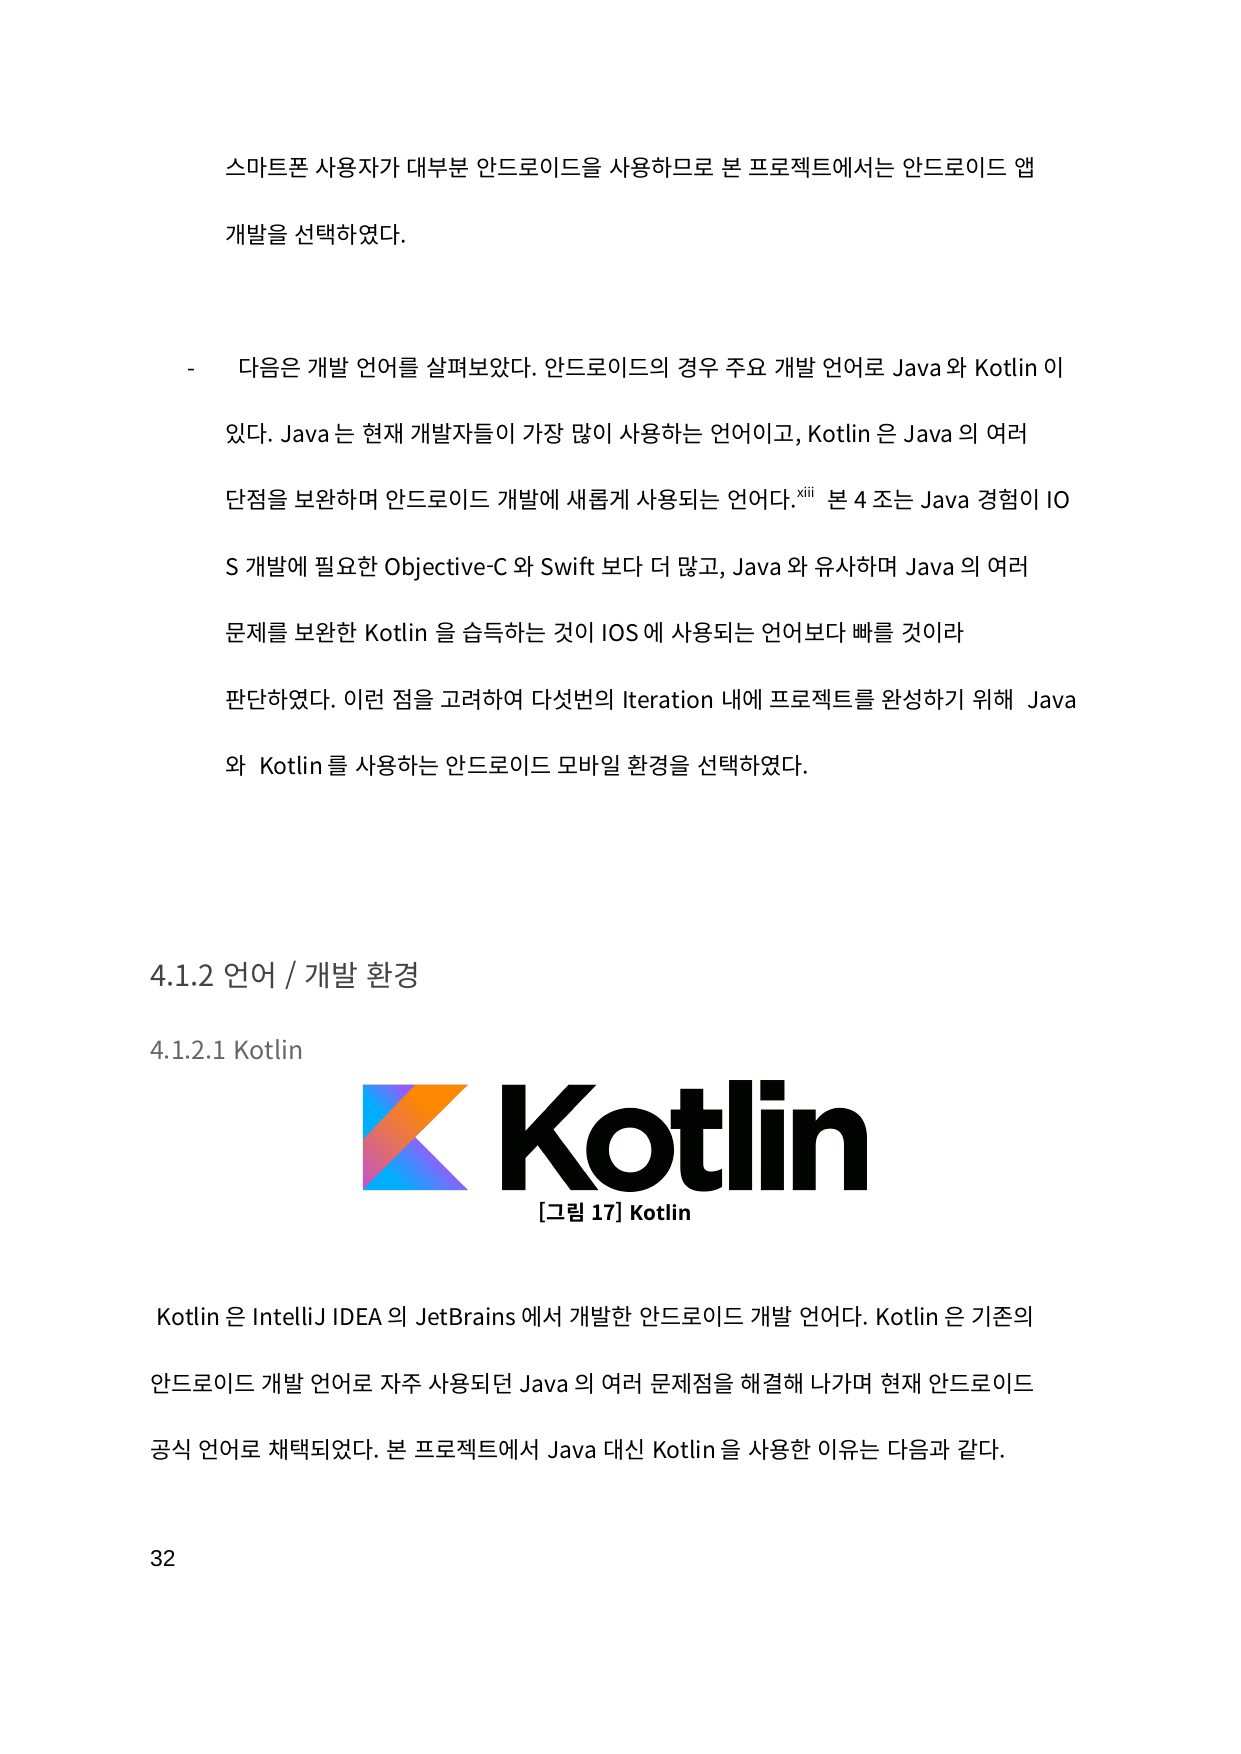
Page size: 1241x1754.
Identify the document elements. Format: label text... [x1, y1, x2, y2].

subtitle 4.1.2.1 Kotlin [150, 1030, 1080, 1066]
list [187, 150, 1080, 250]
picture [362, 1080, 867, 1192]
text [그림 17] Kotlin [150, 1196, 1080, 1226]
list 다음은 개발 언어를 살펴보았다. 안드로이드의 경우 주요 개발 언어로 Java와 Kotlin이 있다. Java는 현재 개발자들이 가장 많이 사용하는 언어이고, Kotlin은 Java의 여러 단점을 보완하며 안드로이드 개발에 새롭게 사용되는 언어다. 본 4조는 Java 경험이 IOS 개발에 필요한 Objective-C와 Swift 보다 더 많고, Java와 유사하며 Java의 여러 문제를 보완한 Kotlin 을 습득하는 것이 IOS에 사용되는 언어보다 빠를 것이라 판단하였다. 이런 점을 고려하여 다섯번의 Iteration 내에 프로젝트를 완성하기 위해 Java와 Kotlin를 사용하는 안드로이드 모바일 환경을 선택하였다. [187, 349, 1080, 781]
text Kotlin은 IntelliJ IDEA의 JetBrains에서 개발한 안드로이드 개발 언어다. Kotlin은 기존의 안드로이드 개발 언어로 자주 사용되던 Java의 여러 문제점을 해결해 나가며 현재 안드로이드 공식 언어로 채택되었다. 본 프로젝트에서 Java 대신 Kotlin을 사용한 이유는 다음과 같다. [150, 1299, 1080, 1465]
subtitle 4.1.2 언어 / 개발 환경 [150, 952, 1080, 995]
